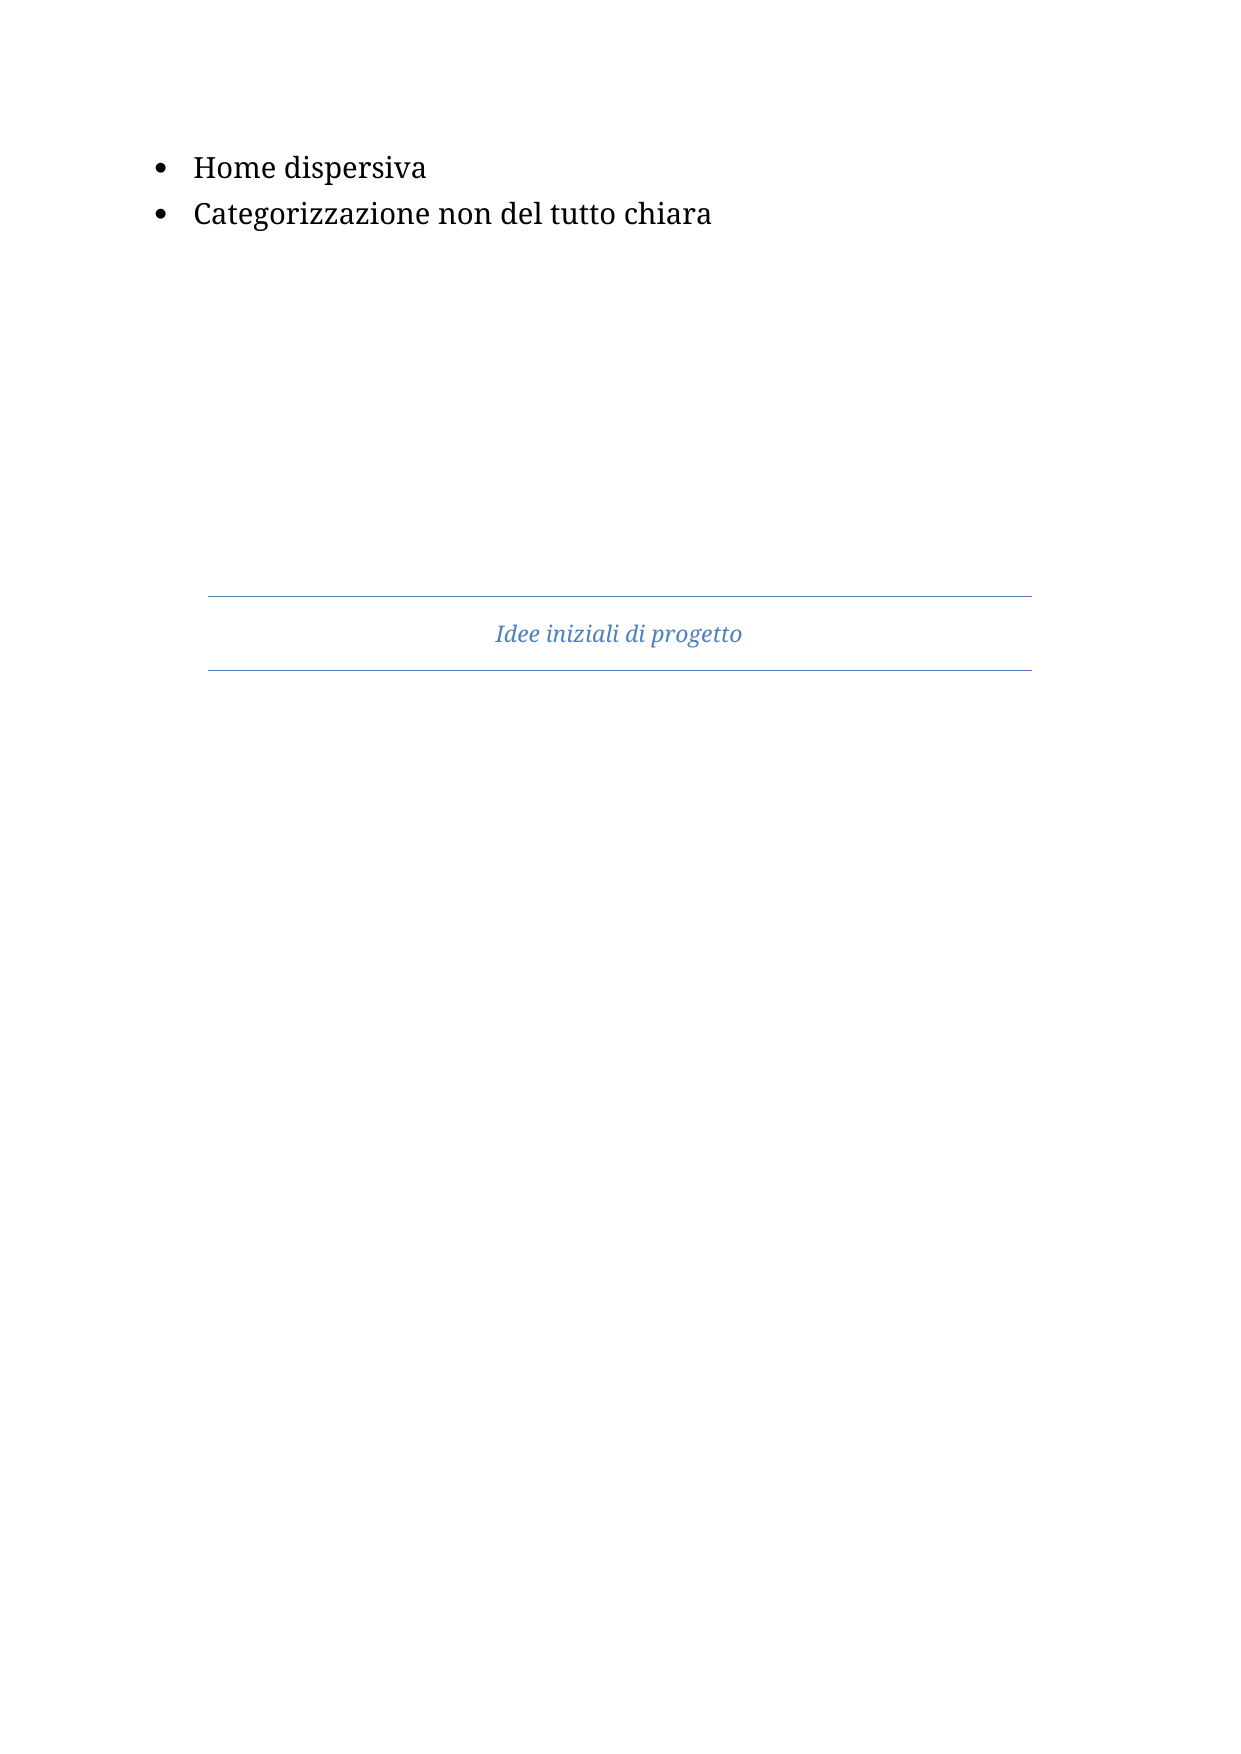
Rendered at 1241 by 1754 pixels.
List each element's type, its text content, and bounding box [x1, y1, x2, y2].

list Categorizzazione non del tutto chiara [156, 193, 1122, 233]
text Idee iniziali di progetto [208, 597, 1032, 670]
list Home dispersiva [156, 148, 1122, 187]
